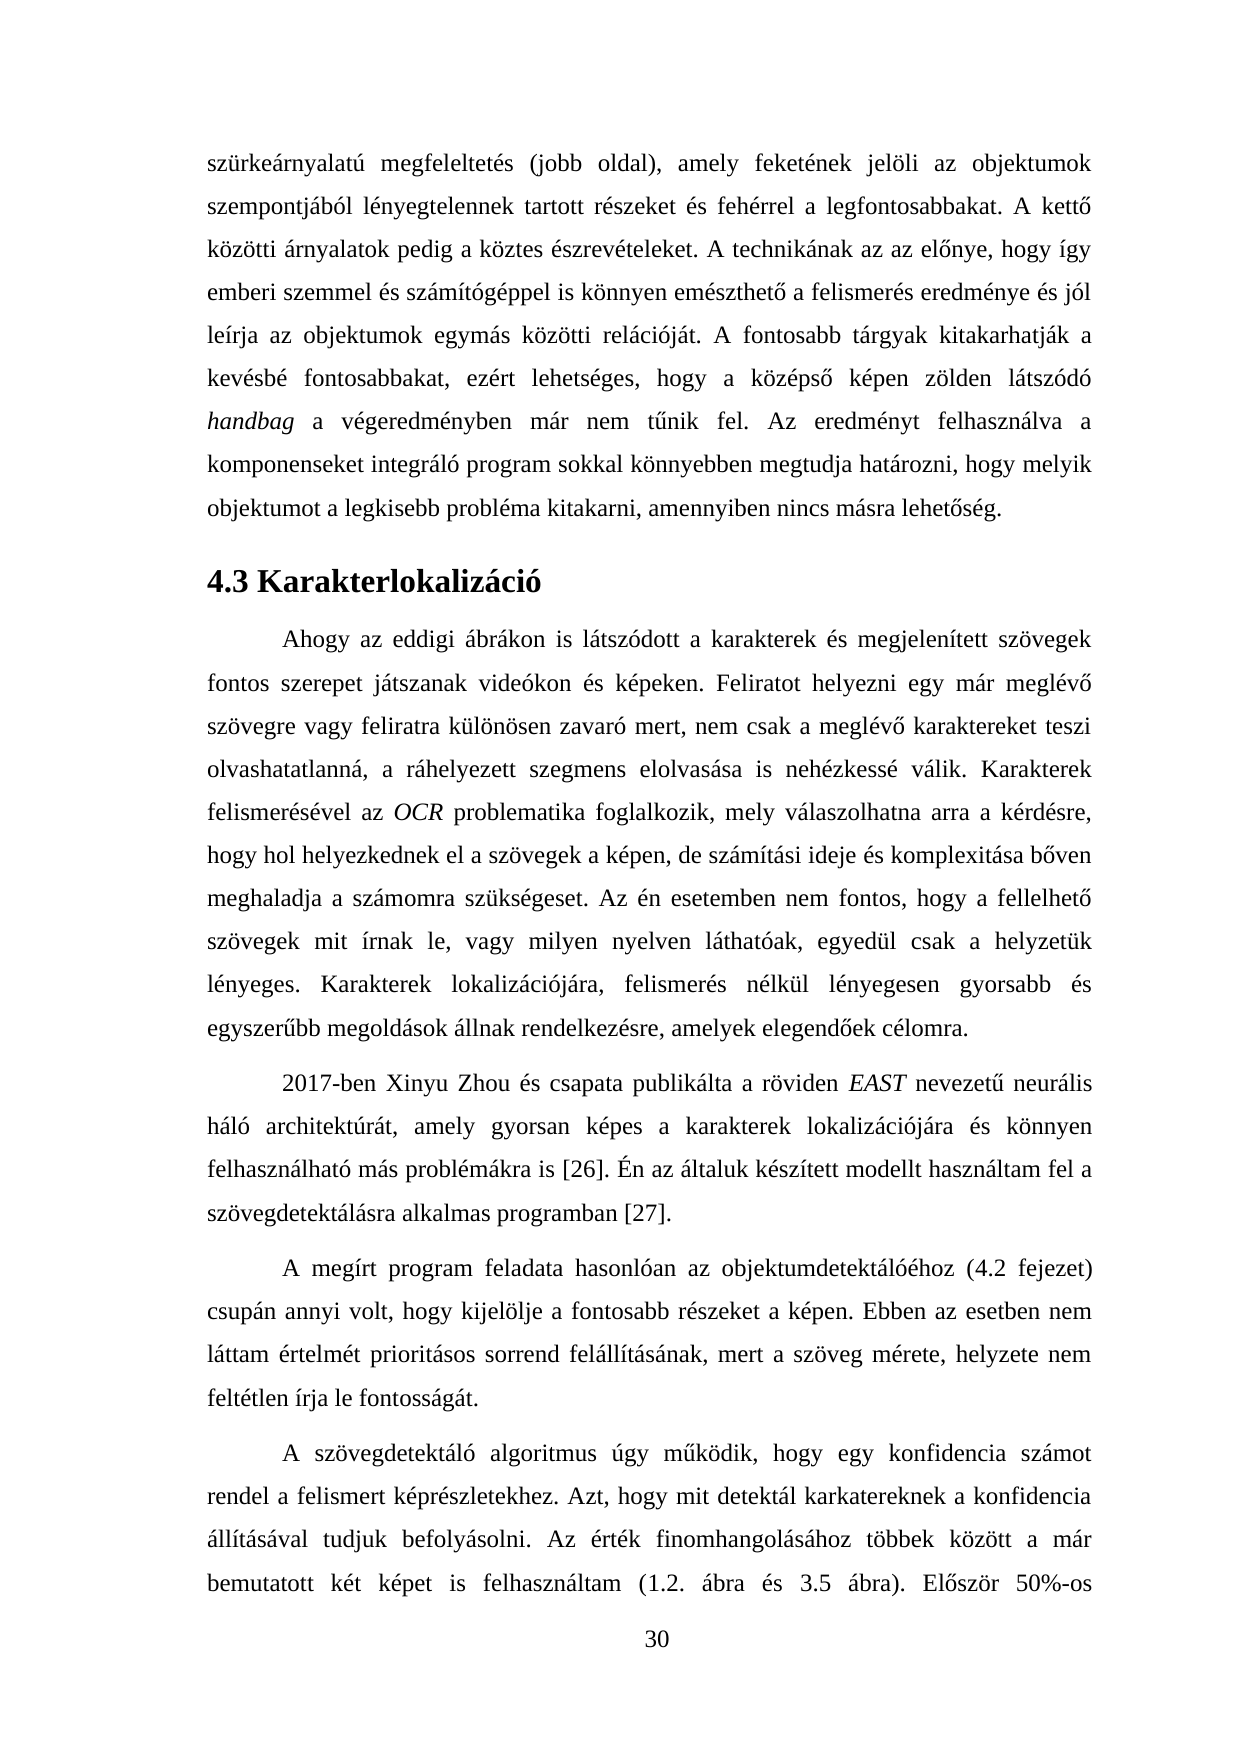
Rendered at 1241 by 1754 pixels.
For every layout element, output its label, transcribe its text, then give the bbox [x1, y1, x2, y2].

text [207, 148, 1092, 521]
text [207, 1438, 1092, 1596]
text Ahogy az eddigi ábrákon is látszódott a karakterek és megjelenített szövegek fontos szerepet játszanak videókon és képeken. Feliratot helyezni egy már meglévő szövegre vagy feliratra különösen zavaró mert, nem csak a meglévő karaktereket teszi olvashatatlanná, a ráhelyezett szegmens elolvasása is nehézkessé válik. Karakterek felismerésével az OCR problematika foglalkozik, mely válaszolhatna arra a kérdésre, hogy hol helyezkednek el a szövegek a képen, de számítási ideje és komplexitása bőven meghaladja a számomra szükségeset. Az én esetemben nem fontos, hogy a fellelhető szövegek mit írnak le, vagy milyen nyelven láthatóak, egyedül csak a helyzetük lényeges. Karakterek lokalizációjára, felismerés nélkül lényegesen gyorsabb és egyszerűbb megoldások állnak rendelkezésre, amelyek elegendőek célomra. [207, 624, 1092, 1041]
text 2017-ben Xinyu Zhou és csapata publikálta a röviden EAST nevezetű neurális háló architektúrát, amely gyorsan képes a karakterek lokalizációjára és könnyen felhasználható más problémákra is [26]. Én az általuk készített modellt használtam fel a szövegdetektálásra alkalmas programban [27]. [207, 1068, 1092, 1226]
subtitle Karakterlokalizáció [207, 561, 1092, 599]
text A megírt program feladata hasonlóan az objektumdetektálóéhoz (4.2 fejezet) csupán annyi volt, hogy kijelölje a fontosabb részeket a képen. Ebben az esetben nem láttam értelmét prioritásos sorrend felállításának, mert a szöveg mérete, helyzete nem feltétlen írja le fontosságát. [207, 1253, 1092, 1411]
